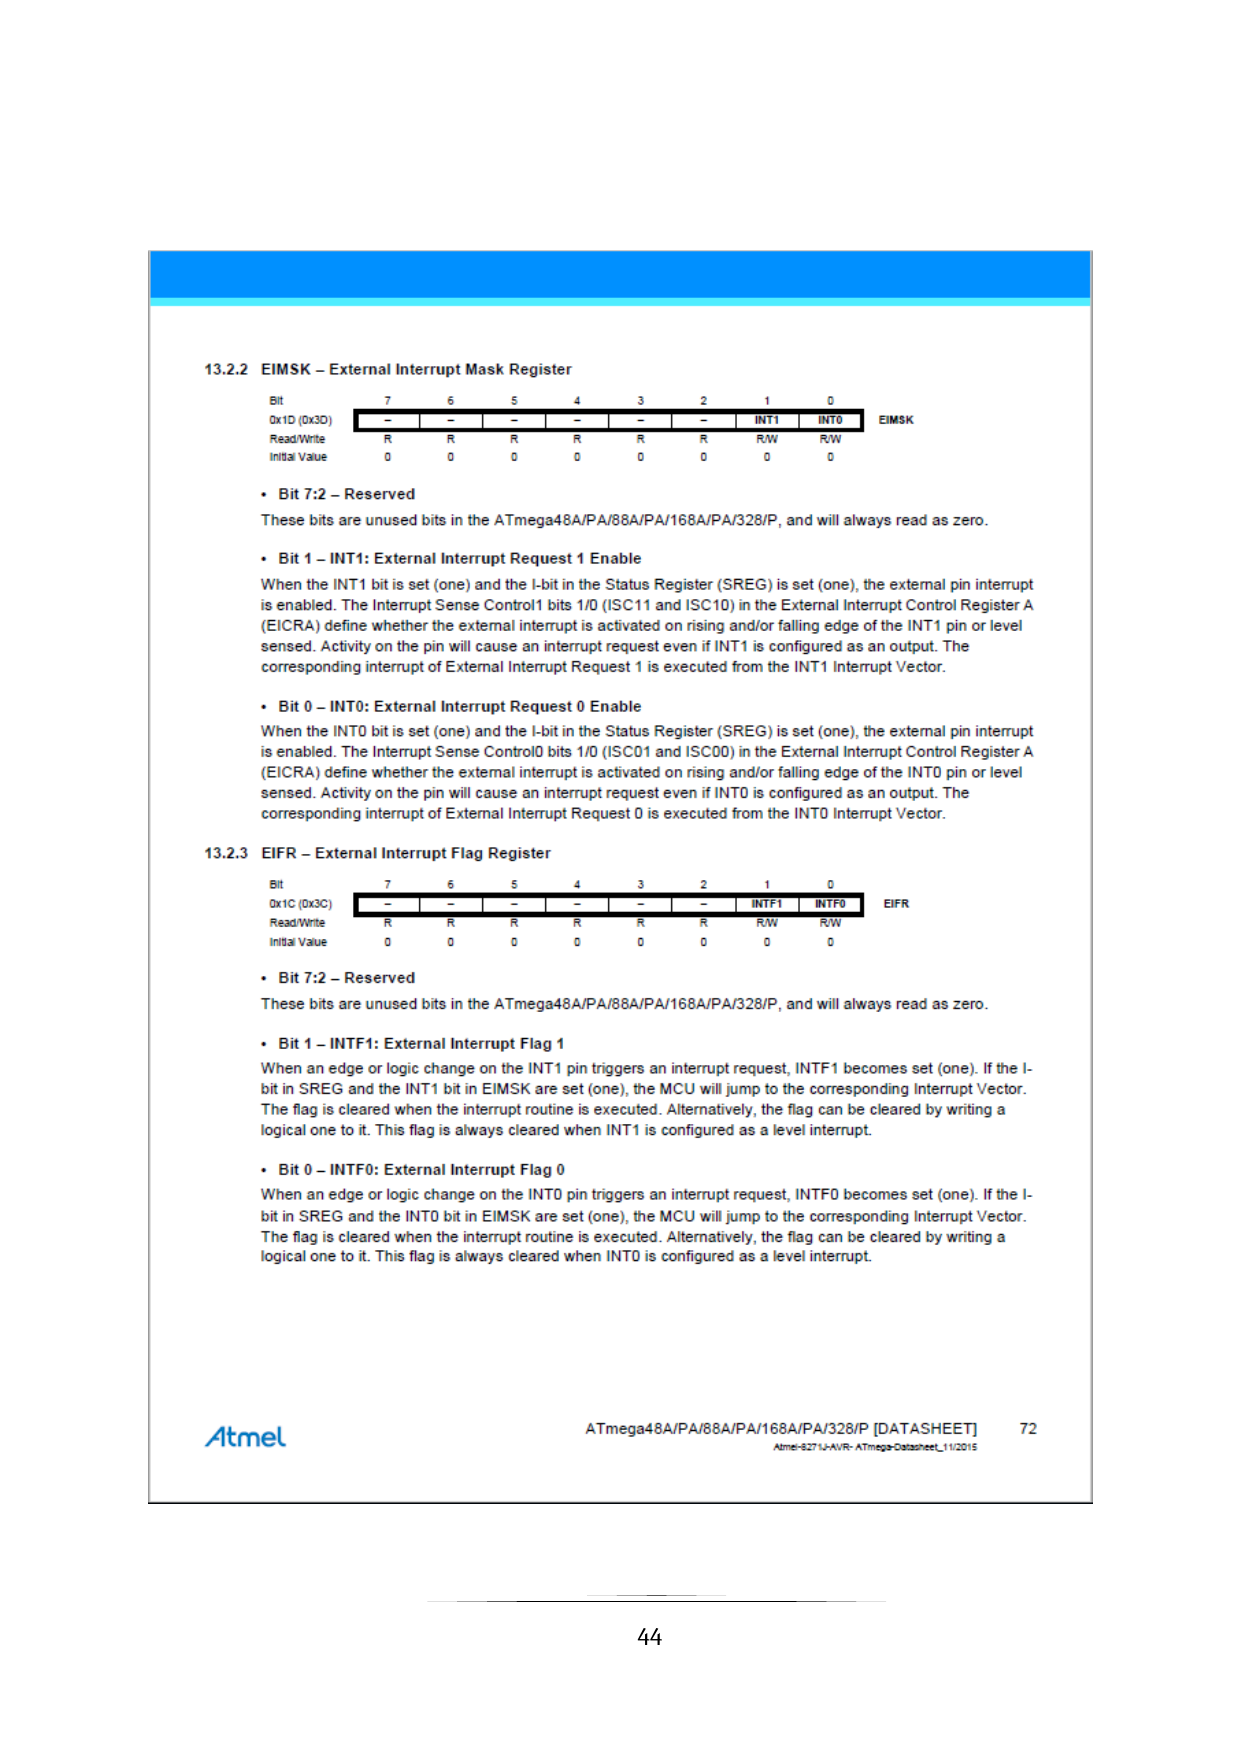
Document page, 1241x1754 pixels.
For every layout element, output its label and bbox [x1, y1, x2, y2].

picture [148, 250, 1093, 1504]
